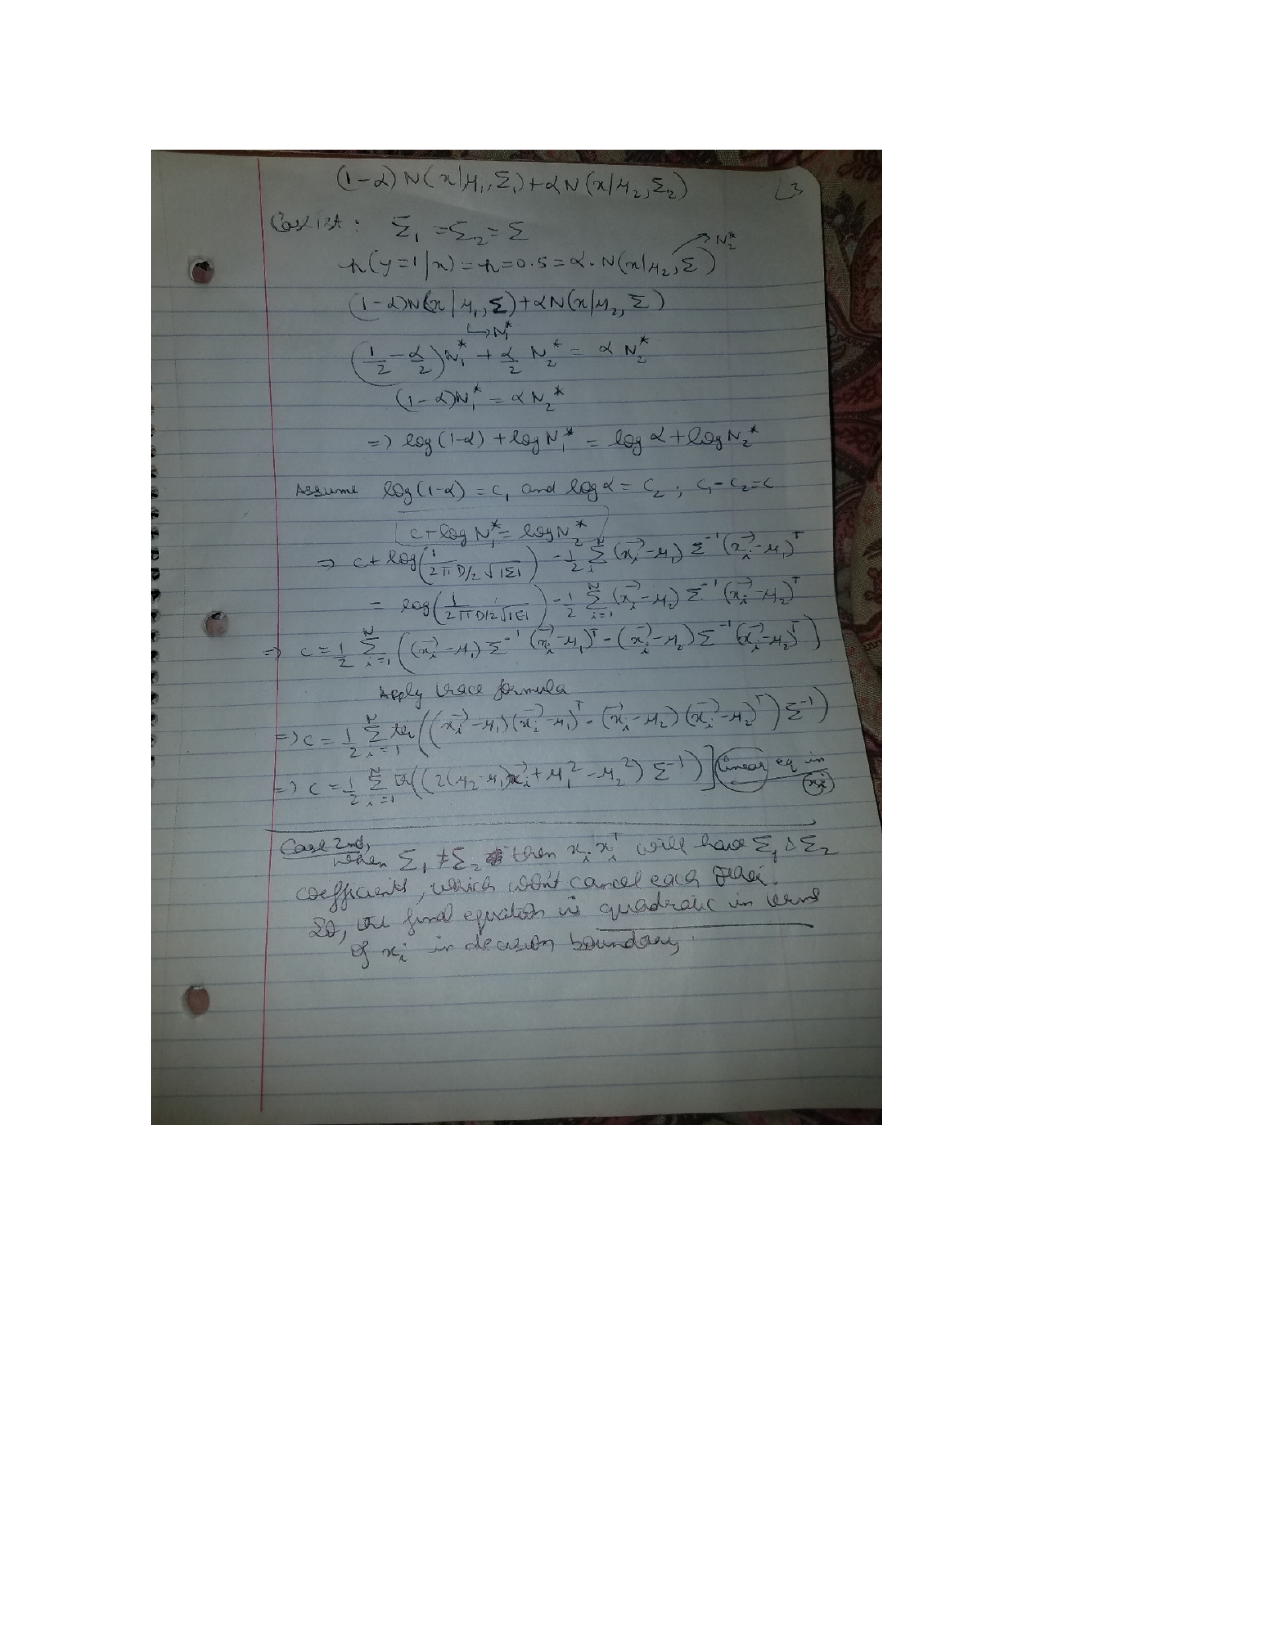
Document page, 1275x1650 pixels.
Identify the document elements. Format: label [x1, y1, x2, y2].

picture [151, 151, 882, 1124]
